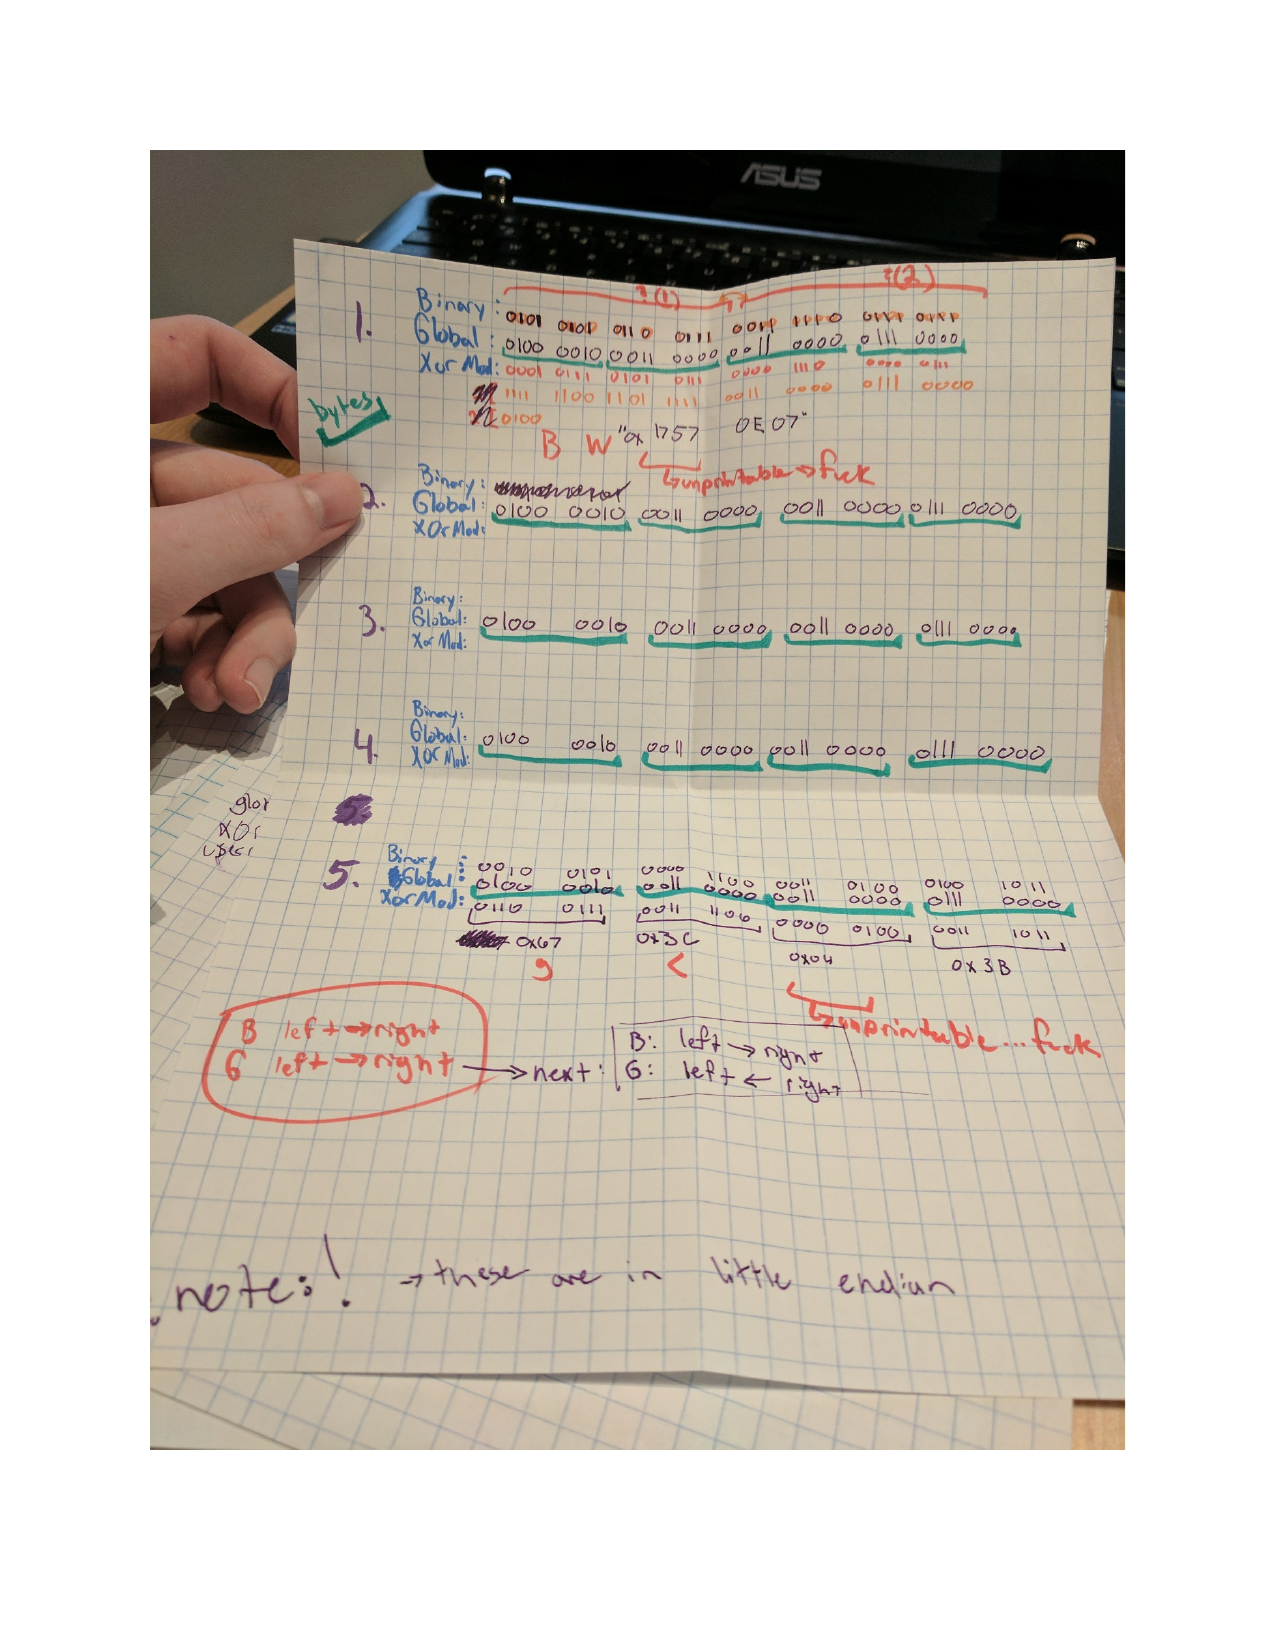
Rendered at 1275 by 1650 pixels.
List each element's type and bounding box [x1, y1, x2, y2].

picture [150, 150, 1125, 1450]
